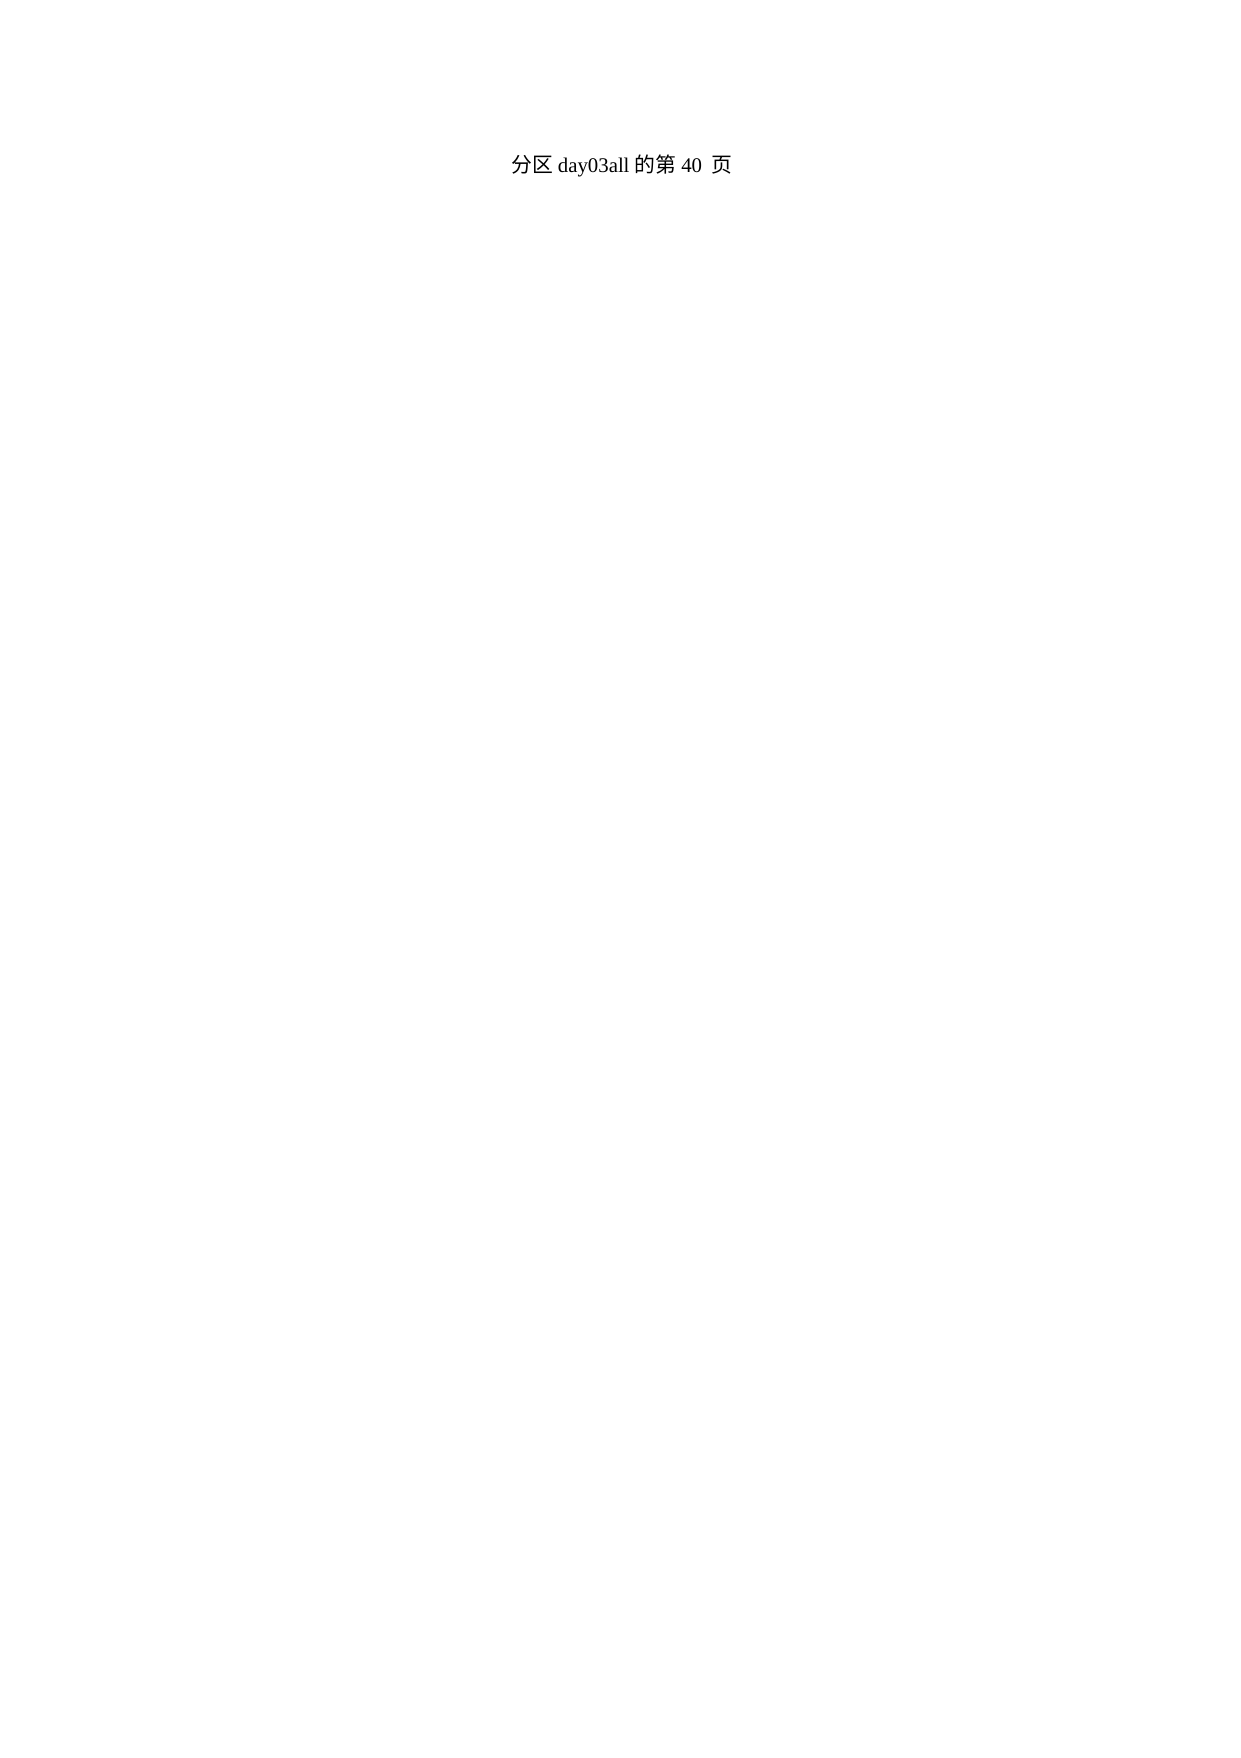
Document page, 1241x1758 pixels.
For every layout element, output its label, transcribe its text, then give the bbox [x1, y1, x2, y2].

text 分区 day03all 的第 40页 [511, 150, 1017, 178]
